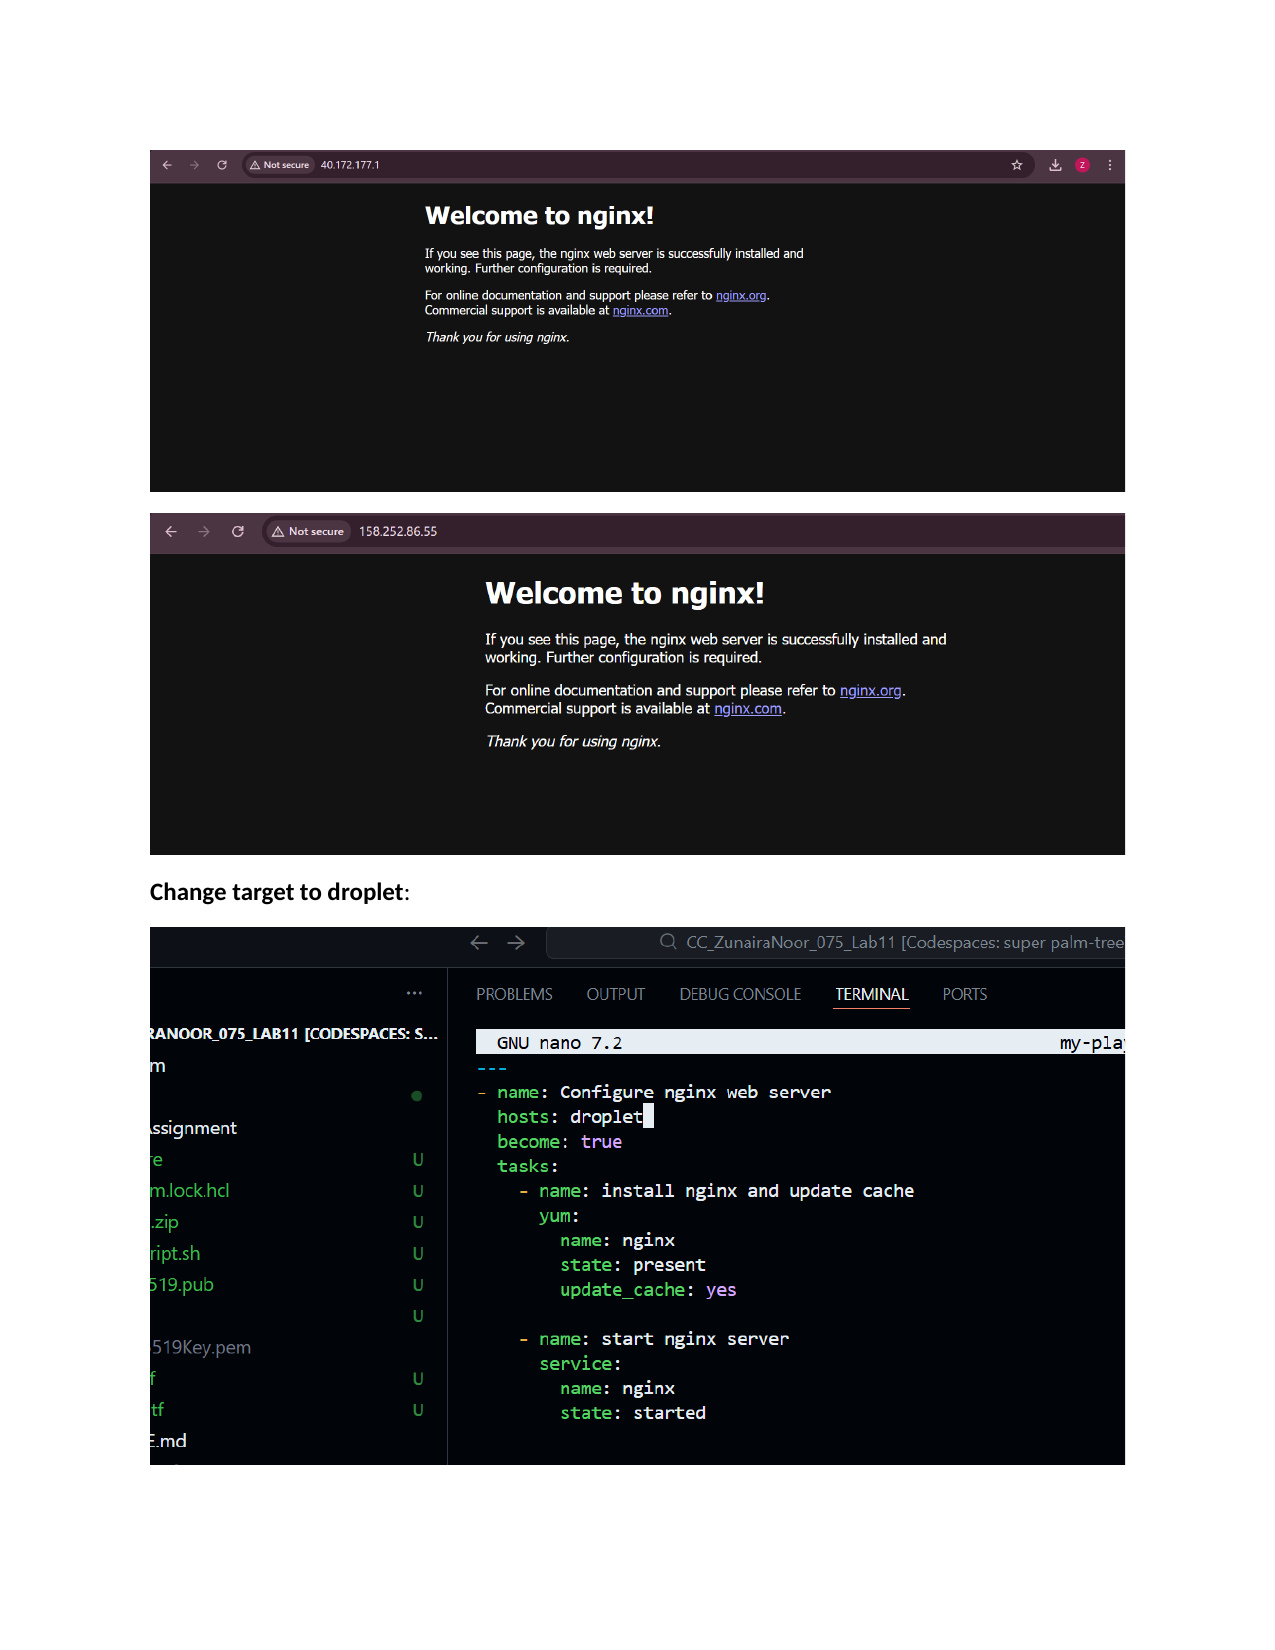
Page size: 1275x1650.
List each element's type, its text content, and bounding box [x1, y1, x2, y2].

picture [150, 150, 1125, 492]
picture [150, 927, 1125, 1465]
text Change target to droplet: [150, 876, 1125, 907]
picture [150, 513, 1125, 855]
